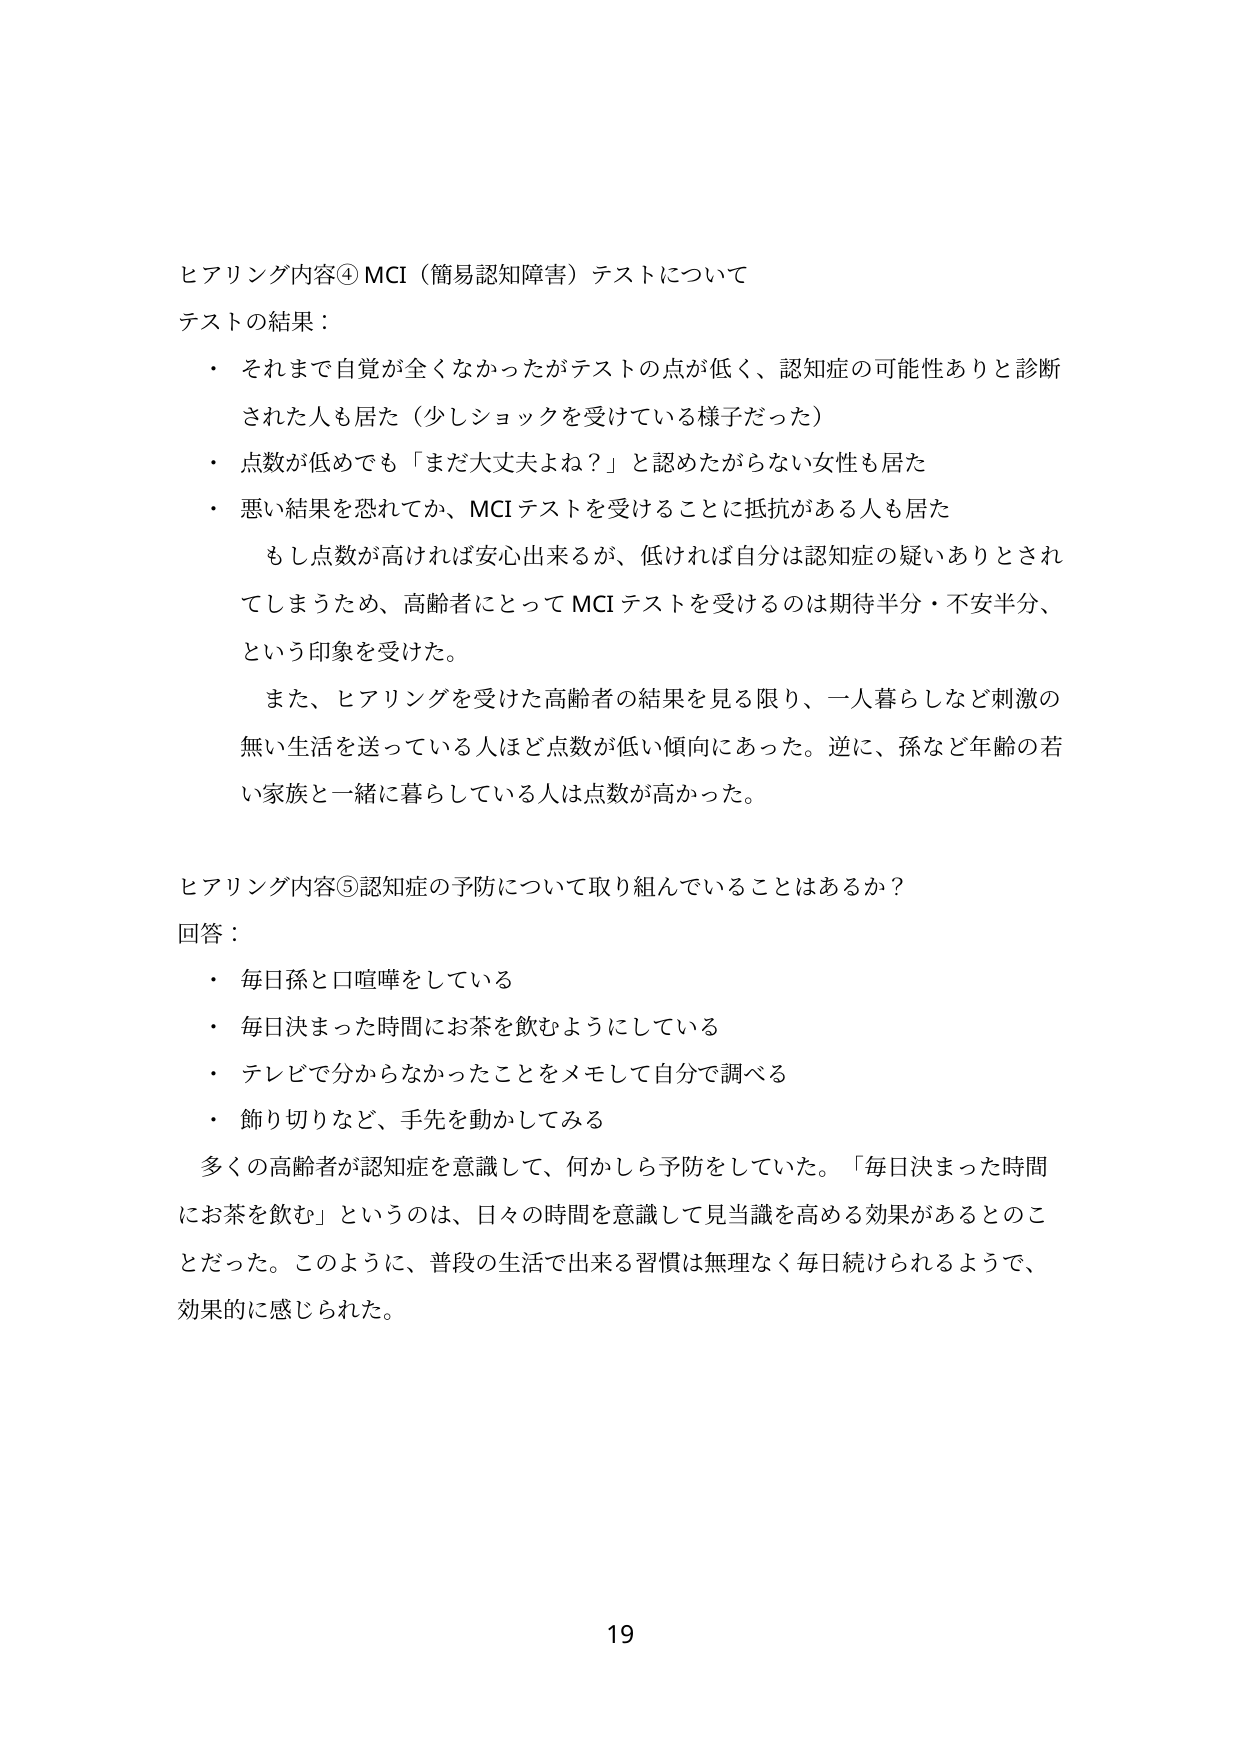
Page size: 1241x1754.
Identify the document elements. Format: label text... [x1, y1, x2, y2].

list また、ヒアリングを受けた高齢者の結果を見る限り、一人暮らしなど刺激の無い生活を送っている人ほど点数が低い傾向にあった。逆に、孫など年齢の若い家族と一緒に暮らしている人は点数が高かった。 [240, 676, 1063, 814]
text テストの結果： [177, 300, 1063, 341]
list 悪い結果を恐れてか、MCIテストを受けることに抵抗がある人も居た [202, 487, 1063, 529]
list 毎日決まった時間にお茶を飲むようにしている [202, 1005, 1063, 1046]
list 飾り切りなど、手先を動かしてみる [202, 1098, 1063, 1139]
list それまで自覚が全くなかったがテストの点が低く、認知症の可能性ありと診断された人も居た（少しショックを受けている様子だった） [202, 346, 1063, 436]
text 回答： [177, 912, 1063, 953]
list もし点数が高ければ安心出来るが、低ければ自分は認知症の疑いありとされてしまうため、高齢者にとってMCIテストを受けるのは期待半分・不安半分、という印象を受けた。 [240, 534, 1063, 671]
list 点数が低めでも「まだ大丈夫よね？」と認めたがらない女性も居た [202, 441, 1063, 482]
list テレビで分からなかったことをメモして自分で調べる [202, 1051, 1063, 1093]
text ヒアリング内容⑤認知症の予防について取り組んでいることはあるか？ [177, 865, 1063, 907]
text ヒアリング内容④MCI（簡易認知障害）テストについて [177, 253, 1063, 295]
text 多くの高齢者が認知症を意識して、何かしら予防をしていた。「毎日決まった時間にお茶を飲む」というのは、日々の時間を意識して見当識を高める効果があるとのことだった。このように、普段の生活で出来る習慣は無理なく毎日続けられるようで、効果的に感じられた。 [177, 1144, 1063, 1330]
list 毎日孫と口喧嘩をしている [202, 958, 1063, 1000]
